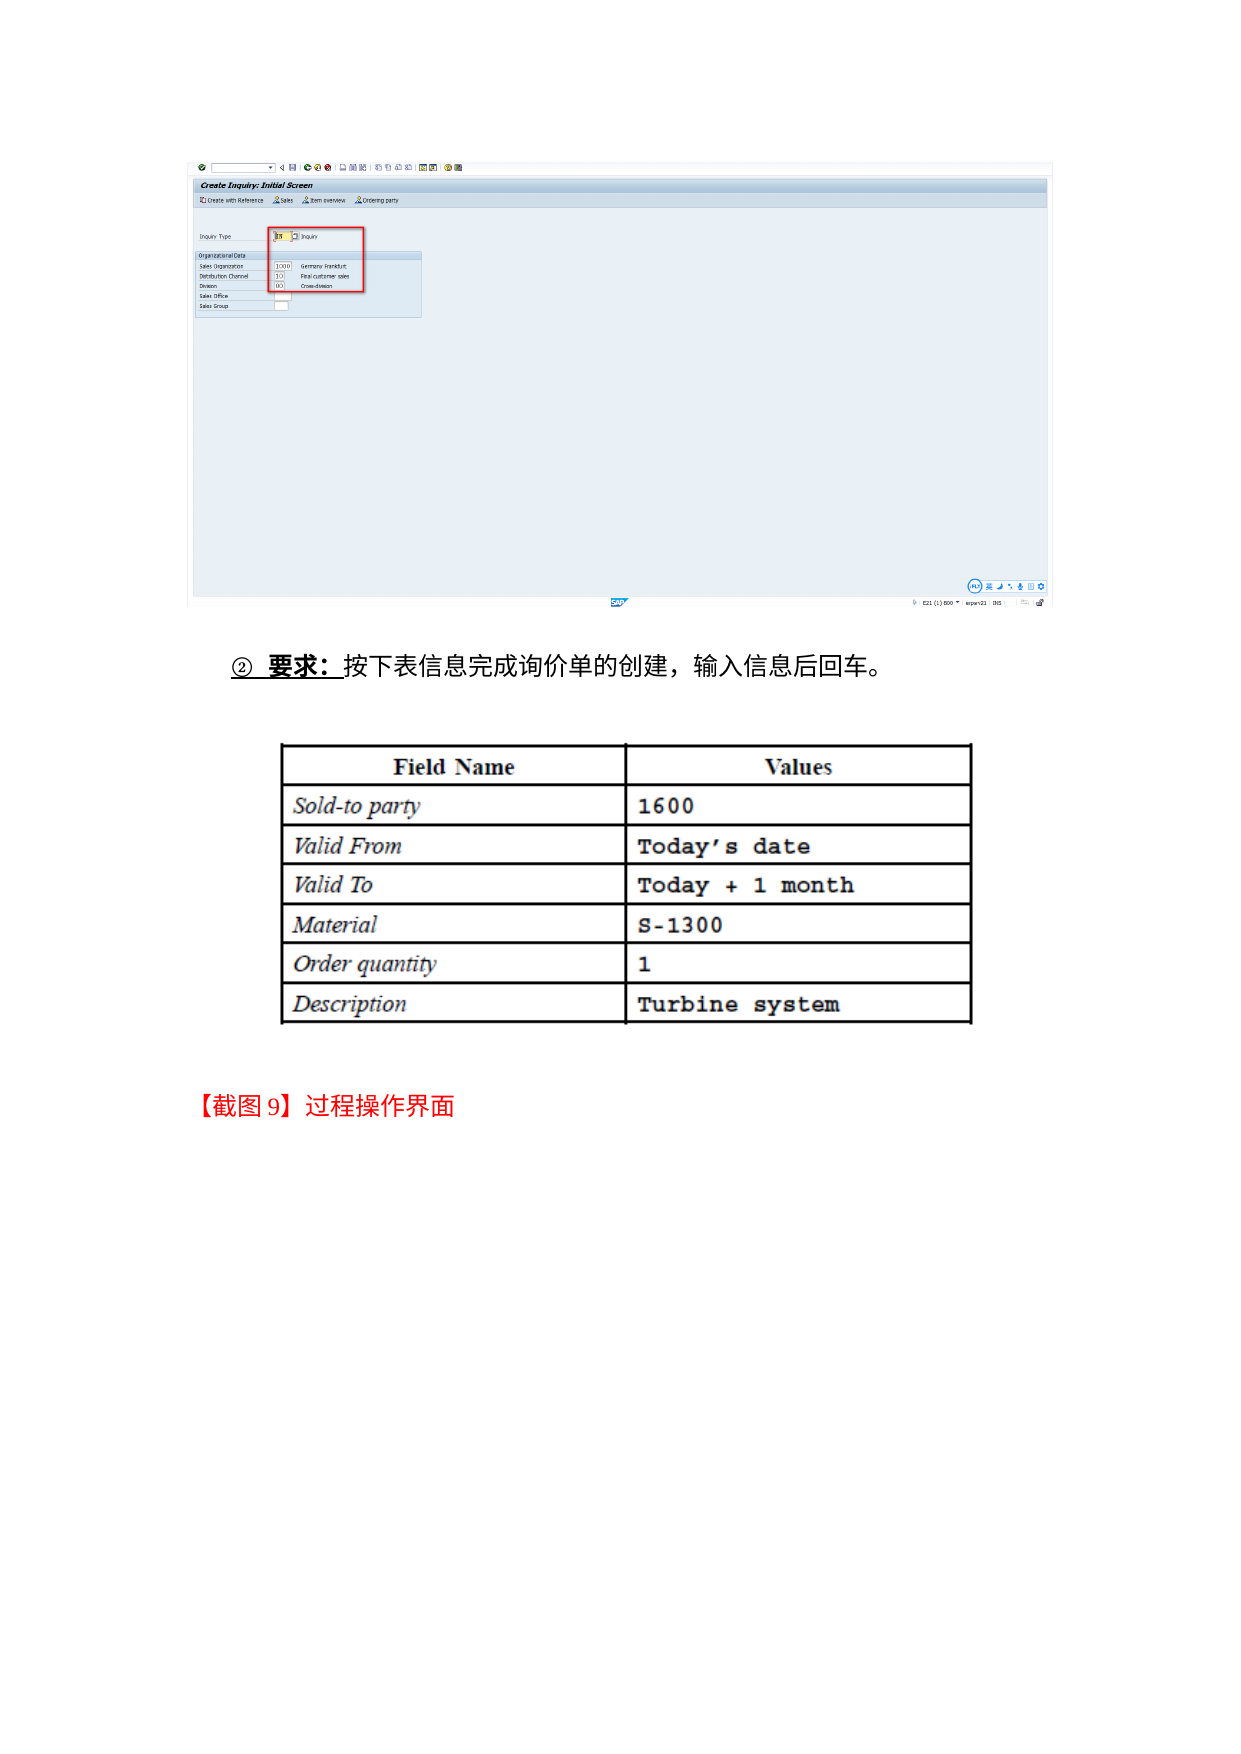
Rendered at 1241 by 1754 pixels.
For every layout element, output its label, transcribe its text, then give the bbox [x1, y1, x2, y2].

list 要求：按下表信息完成询价单的创建，输入信息后回车。 [231, 632, 1053, 697]
picture [275, 740, 977, 1029]
text 【截图9】过程操作界面 [187, 1072, 1053, 1137]
picture [187, 162, 1053, 607]
